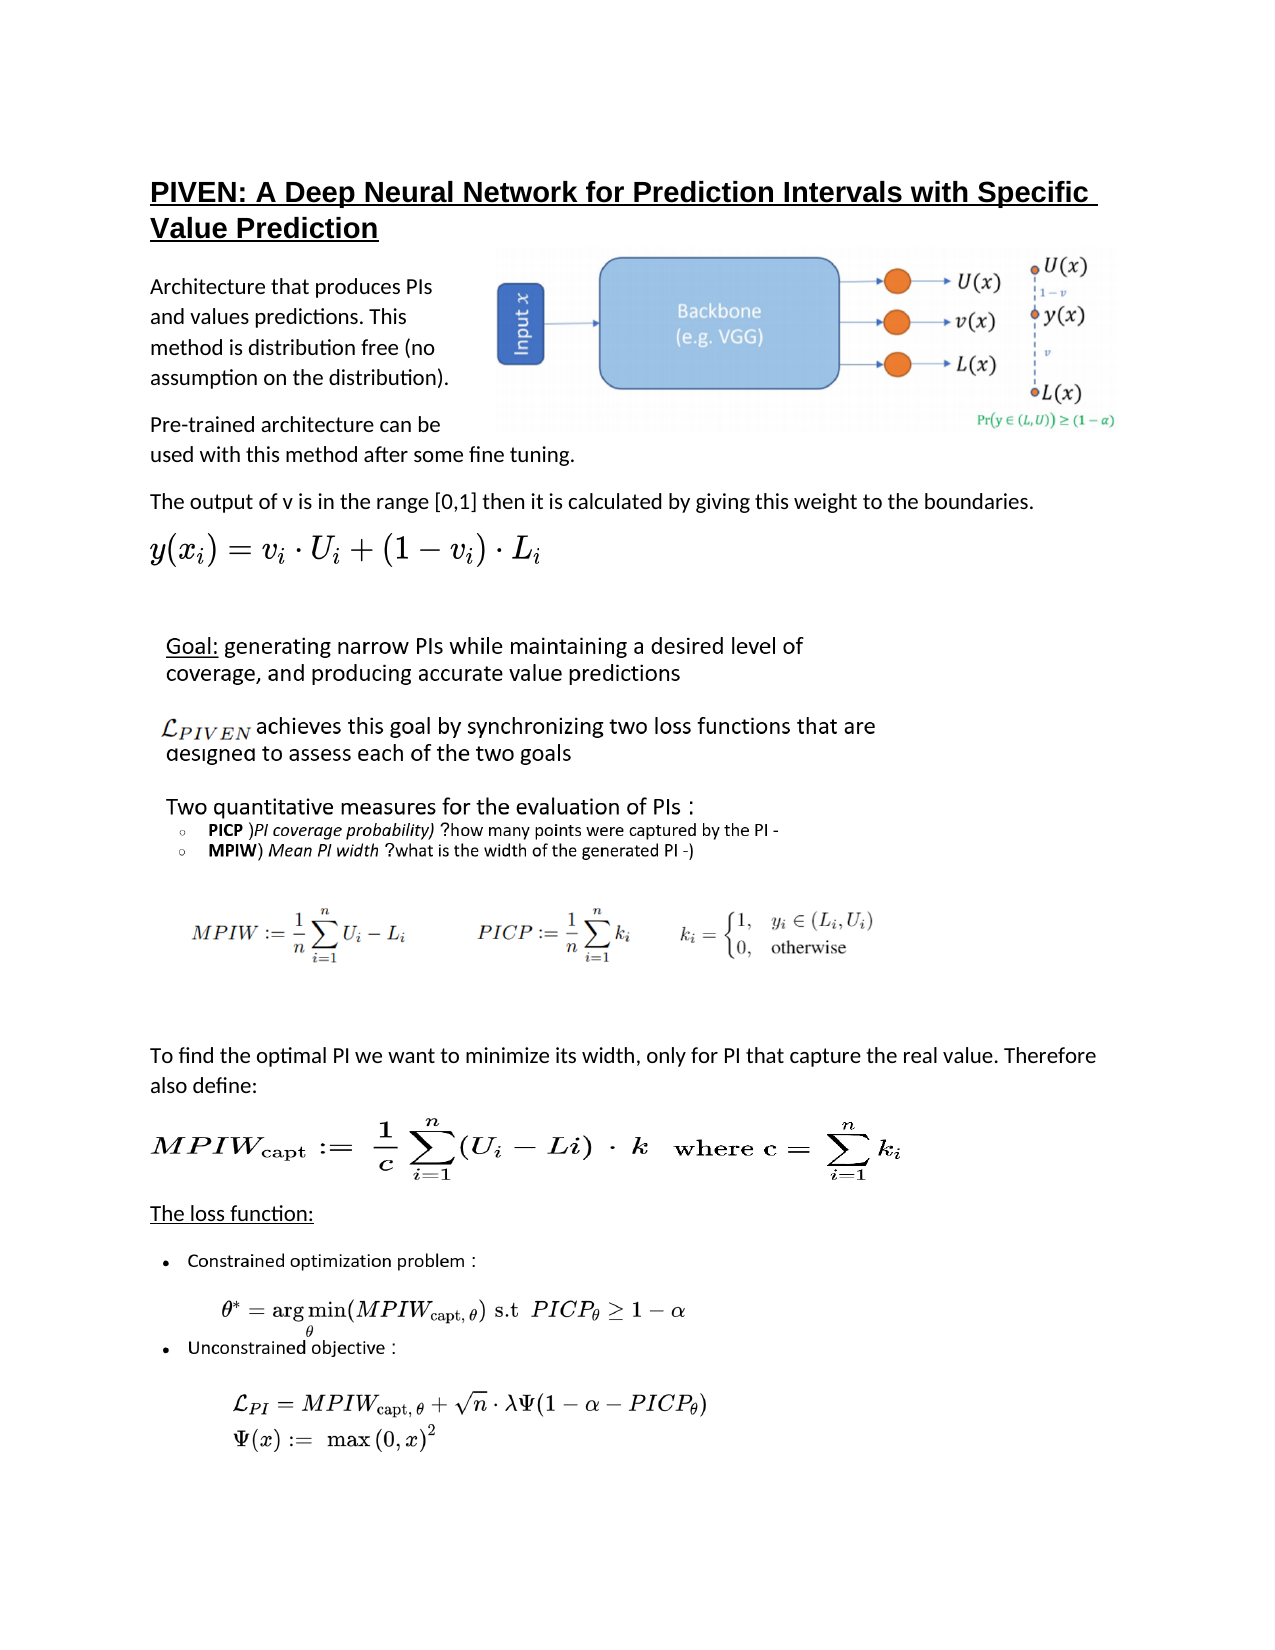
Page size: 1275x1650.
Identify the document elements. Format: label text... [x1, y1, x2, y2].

text To find the optimal PI we want to minimize its width, only for PI that capture the real value. Therefore also define: [150, 1041, 1125, 1100]
text Architecture that produces PIs and values predictions. This method is distribution free (no assumption on the distribution). [150, 272, 471, 391]
subtitle PIVEN: A Deep Neural Network for Prediction Intervals with Specific Value Prediction [150, 175, 1125, 245]
picture [673, 1122, 900, 1180]
text Pre-trained architecture can be used with this method after some fine tuning. [150, 410, 1125, 468]
picture [150, 1245, 745, 1487]
picture [471, 239, 1125, 435]
text The loss function: [150, 1199, 1125, 1227]
picture [150, 632, 889, 976]
text The output of v is in the range [0,1] then it is calculated by giving this weight to the boundaries. [150, 487, 1125, 515]
picture [150, 1118, 648, 1180]
picture [150, 533, 539, 567]
